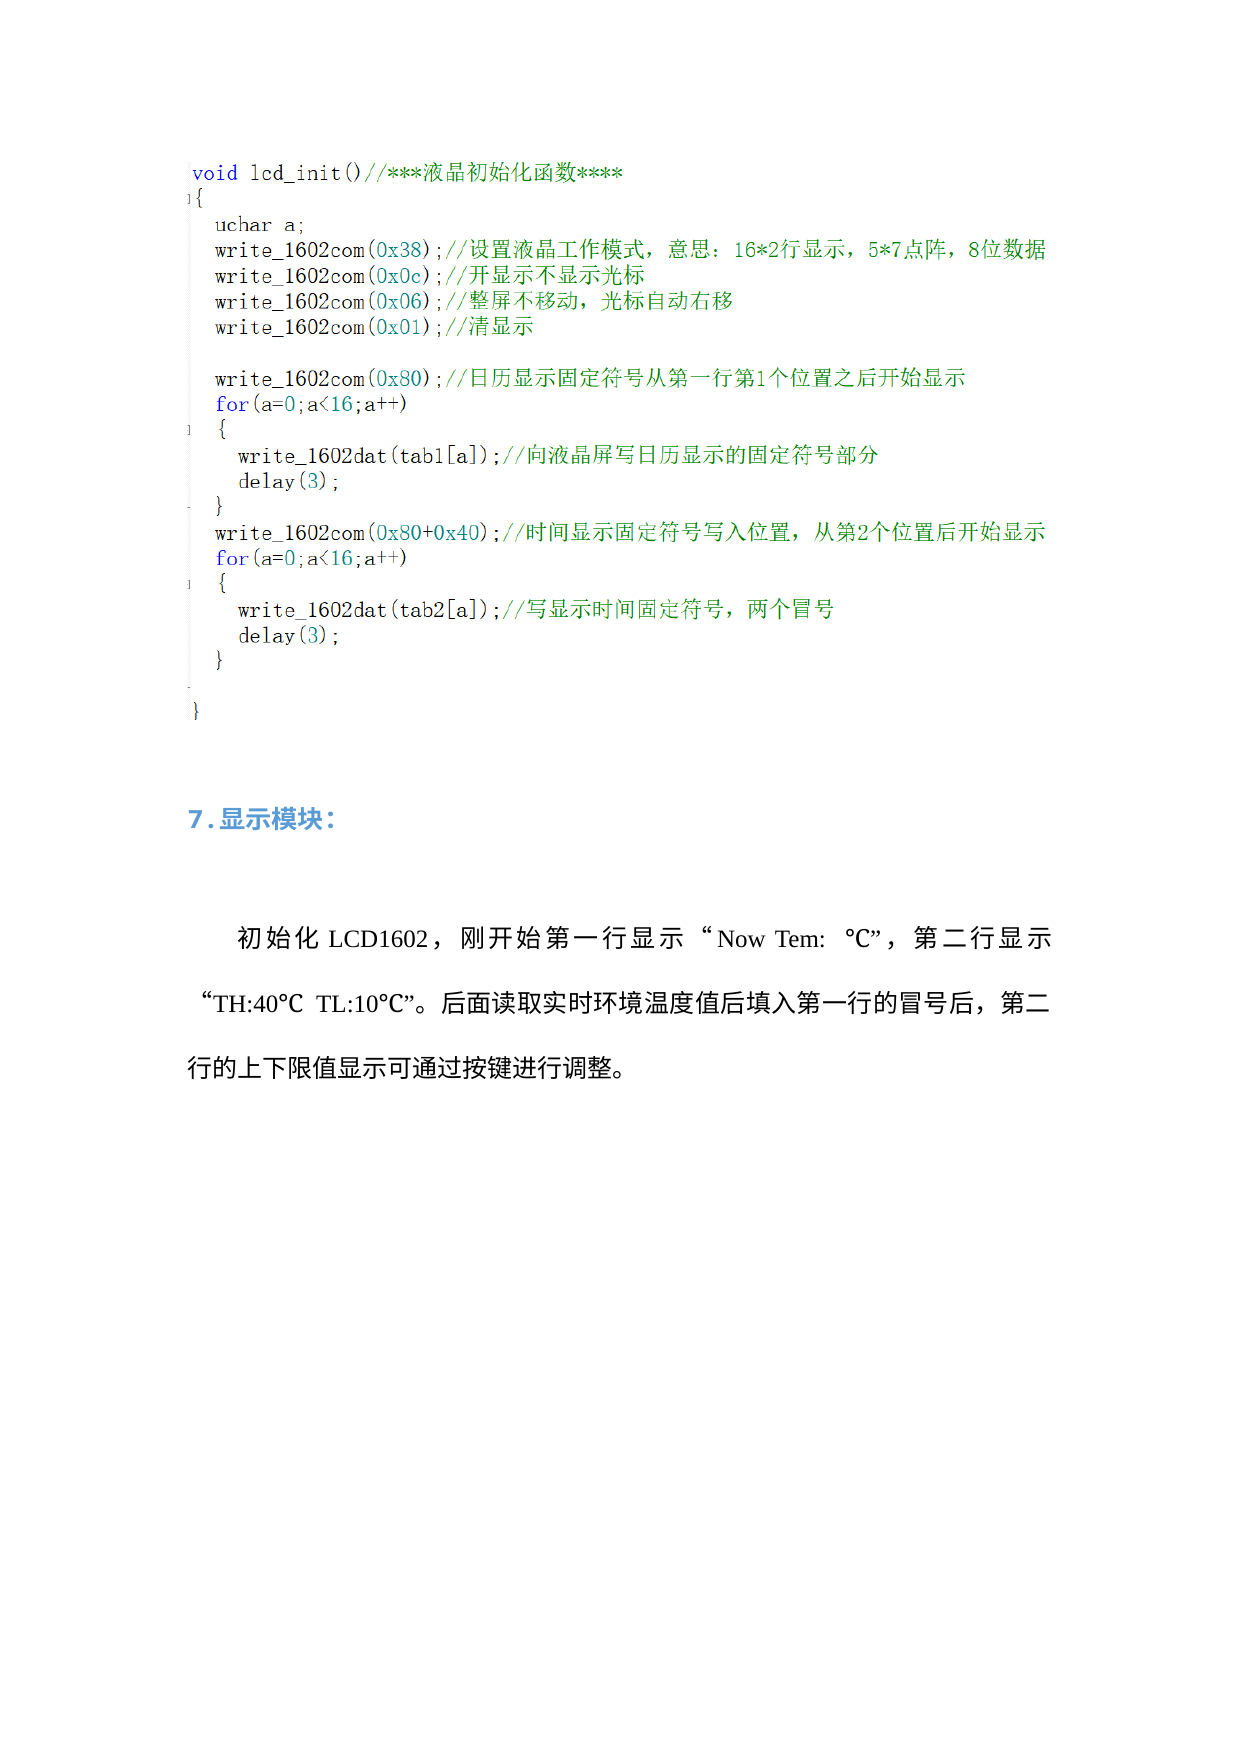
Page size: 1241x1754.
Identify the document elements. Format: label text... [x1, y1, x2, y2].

picture [187, 162, 1053, 720]
text 7.显示模块： [187, 785, 1053, 850]
text 初始化LCD1602，刚开始第一行显示“Now Tem: ℃”，第二行显示“TH:40℃ TL:10℃”。后面读取实时环境温度值后填入第一行的冒号后，第二行的上下限值显示可通过按键进行调整。 [187, 904, 1053, 1099]
